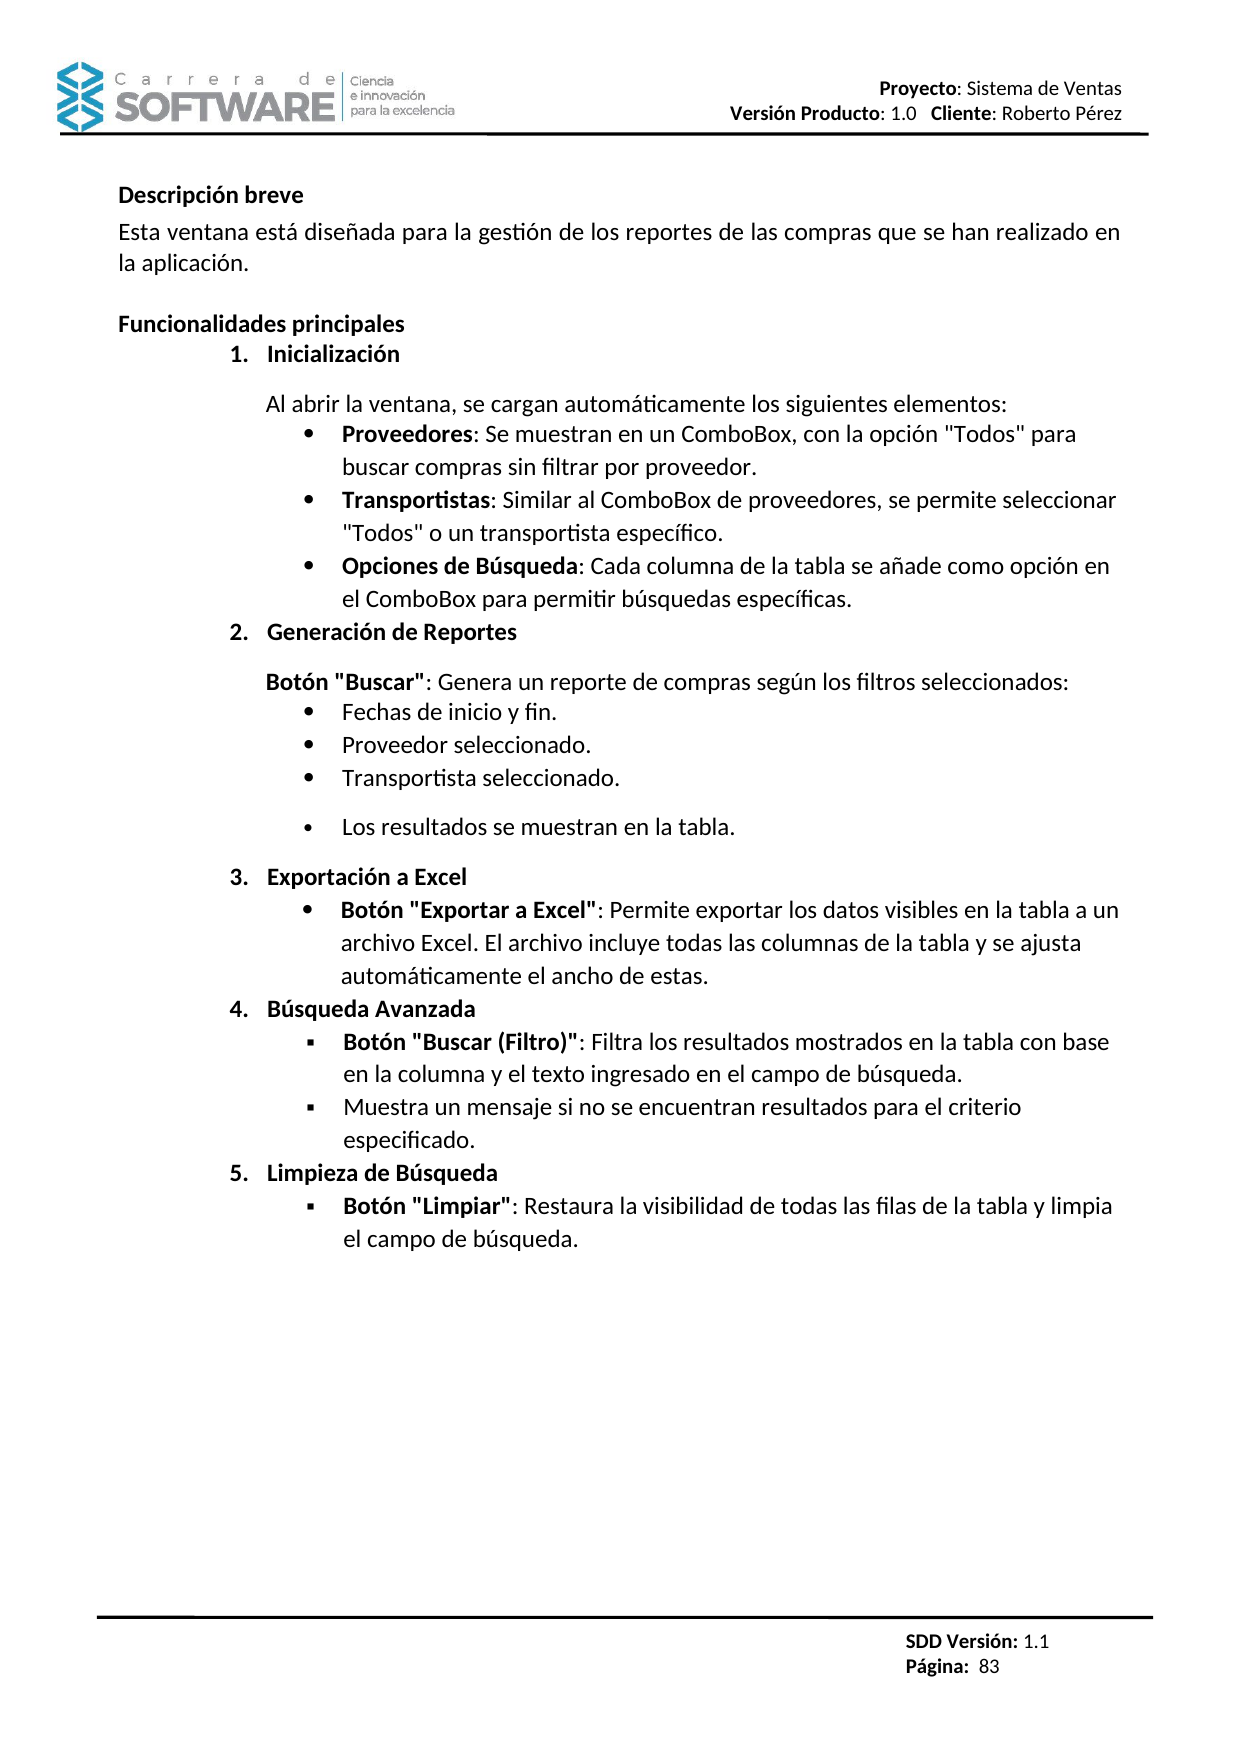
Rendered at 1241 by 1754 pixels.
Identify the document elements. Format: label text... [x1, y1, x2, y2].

list Muestra un mensaje si no se encuentran resultados para el criterio especificado. [306, 1092, 1122, 1155]
subtitle Descripción breve [118, 179, 1122, 210]
list Botón "Limpiar": Restaura la visibilidad de todas las filas de la tabla y limpia el campo de búsqueda. [306, 1190, 1122, 1254]
list Proveedores: Se muestran en un ComboBox, con la opción "Todos" para buscar compras sin filtrar por proveedor. [304, 418, 1122, 482]
list Opciones de Búsqueda: Cada columna de la tabla se añade como opción en el ComboBox para permitir búsquedas específicas. [304, 550, 1122, 614]
list Fechas de inicio y fin. [304, 696, 1122, 727]
text Botón "Buscar": Genera un reporte de compras según los filtros seleccionados: [229, 666, 1122, 696]
list Transportista seleccionado. [304, 762, 1122, 792]
list Búsqueda Avanzada [229, 993, 1122, 1023]
text Al abrir la ventana, se cargan automáticamente los siguientes elementos: [229, 388, 1122, 418]
list Proveedor seleccionado. [304, 729, 1122, 759]
list Limpieza de Búsqueda [229, 1157, 1122, 1188]
picture [46, 46, 461, 154]
list Botón "Buscar (Filtro)": Filtra los resultados mostrados en la tabla con base en la columna y el texto ingresado en el campo de búsqueda. [306, 1026, 1122, 1089]
list Los resultados se muestran en la tabla. [304, 812, 1122, 842]
list Inicialización [229, 338, 1122, 369]
list Generación de Reportes [229, 616, 1122, 647]
list Transportistas: Similar al ComboBox de proveedores, se permite seleccionar "Todos" o un transportista específico. [304, 484, 1122, 548]
list Exportación a Excel [229, 861, 1122, 892]
text Funcionalidades principales [118, 308, 1122, 338]
list Botón "Exportar a Excel": Permite exportar los datos visibles en la tabla a un archivo Excel. El archivo incluye todas las columnas de la tabla y se ajusta automáticamente el ancho de estas. [303, 894, 1122, 990]
text Esta ventana está diseñada para la gestión de los reportes de las compras que se han realizado en la aplicación. [118, 216, 1122, 277]
